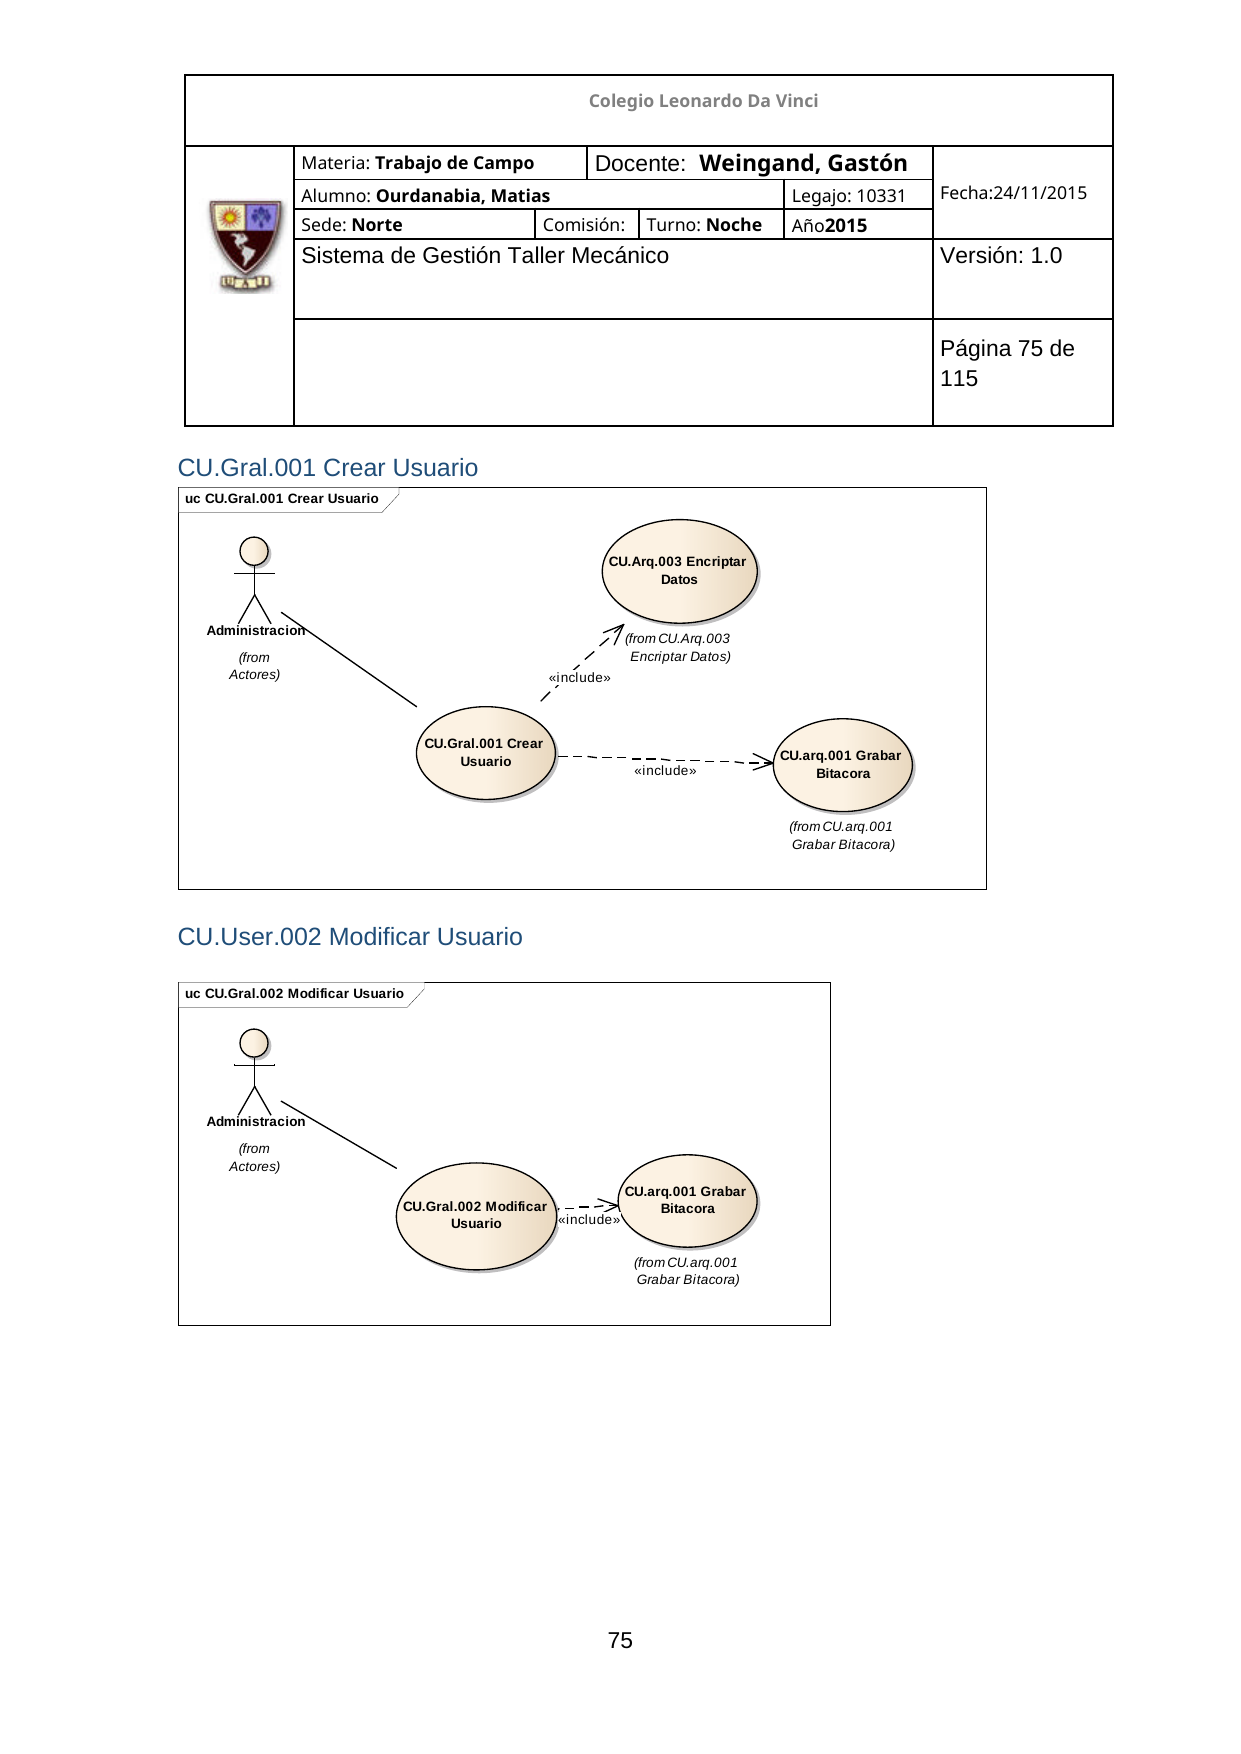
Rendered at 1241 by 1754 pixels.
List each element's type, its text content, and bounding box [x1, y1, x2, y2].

subtitle CU.User.002 Modificar Usuario [177, 921, 1063, 950]
subtitle CU.Gral.001 Crear Usuario [177, 453, 1063, 482]
